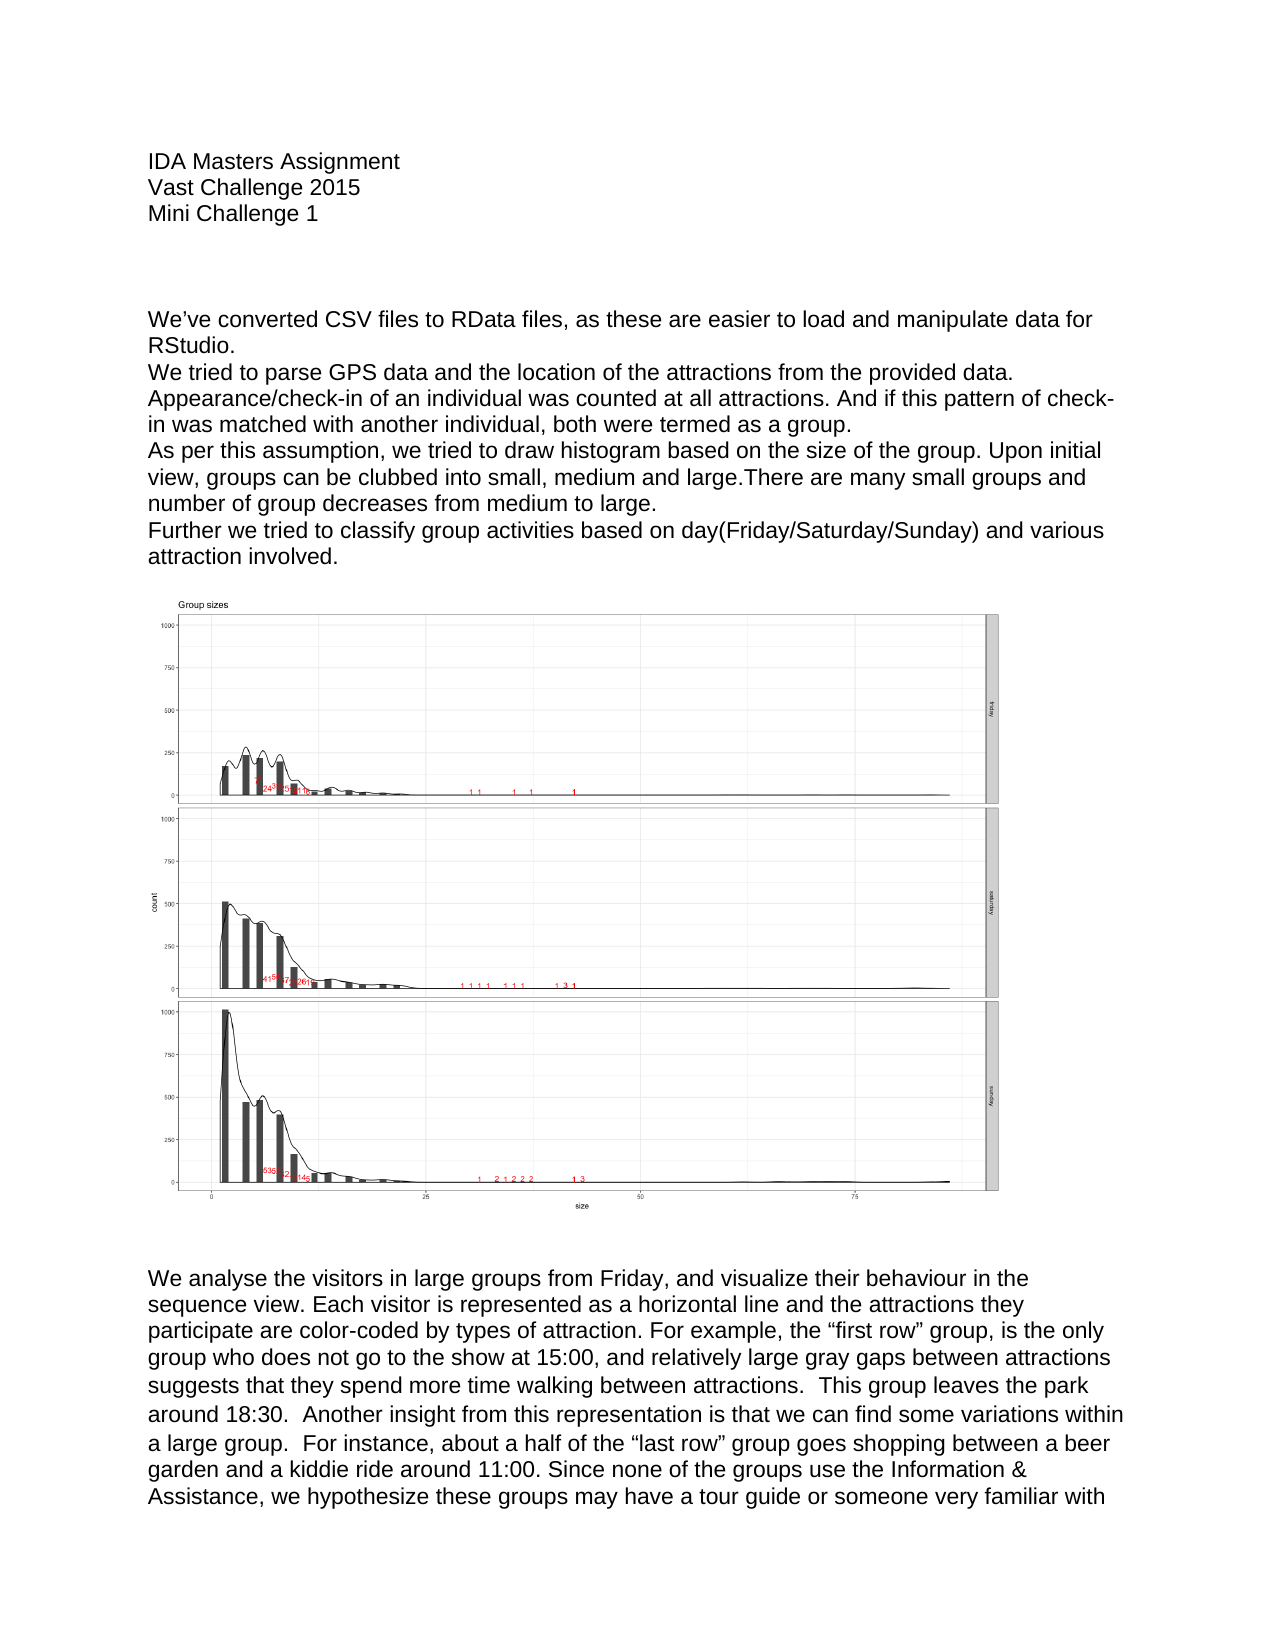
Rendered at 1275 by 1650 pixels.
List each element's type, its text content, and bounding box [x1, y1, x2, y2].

text Mini Challenge 1 [148, 200, 1127, 227]
text We’ve converted CSV files to RData files, as these are easier to load and manipulate data for RStudio. [148, 306, 1127, 358]
text IDA Masters Assignment [148, 148, 1127, 174]
text Vast Challenge 2015 [148, 174, 1127, 200]
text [148, 1265, 1127, 1509]
text As per this assumption, we tried to draw histogram based on the size of the group. Upon initial view, groups can be clubbed into small, medium and large.There are many small groups and number of group decreases from medium to large. [148, 437, 1127, 517]
text We tried to parse GPS data and the location of the attractions from the provided data. Appearance/check-in of an individual was counted at all attractions. And if this pattern of check-in was matched with another individual, both were termed as a group. [148, 358, 1127, 437]
text Further we tried to classify group activities based on day(Friday/Saturday/Sunday) and various attraction involved. [148, 517, 1127, 569]
picture [147, 598, 1002, 1212]
